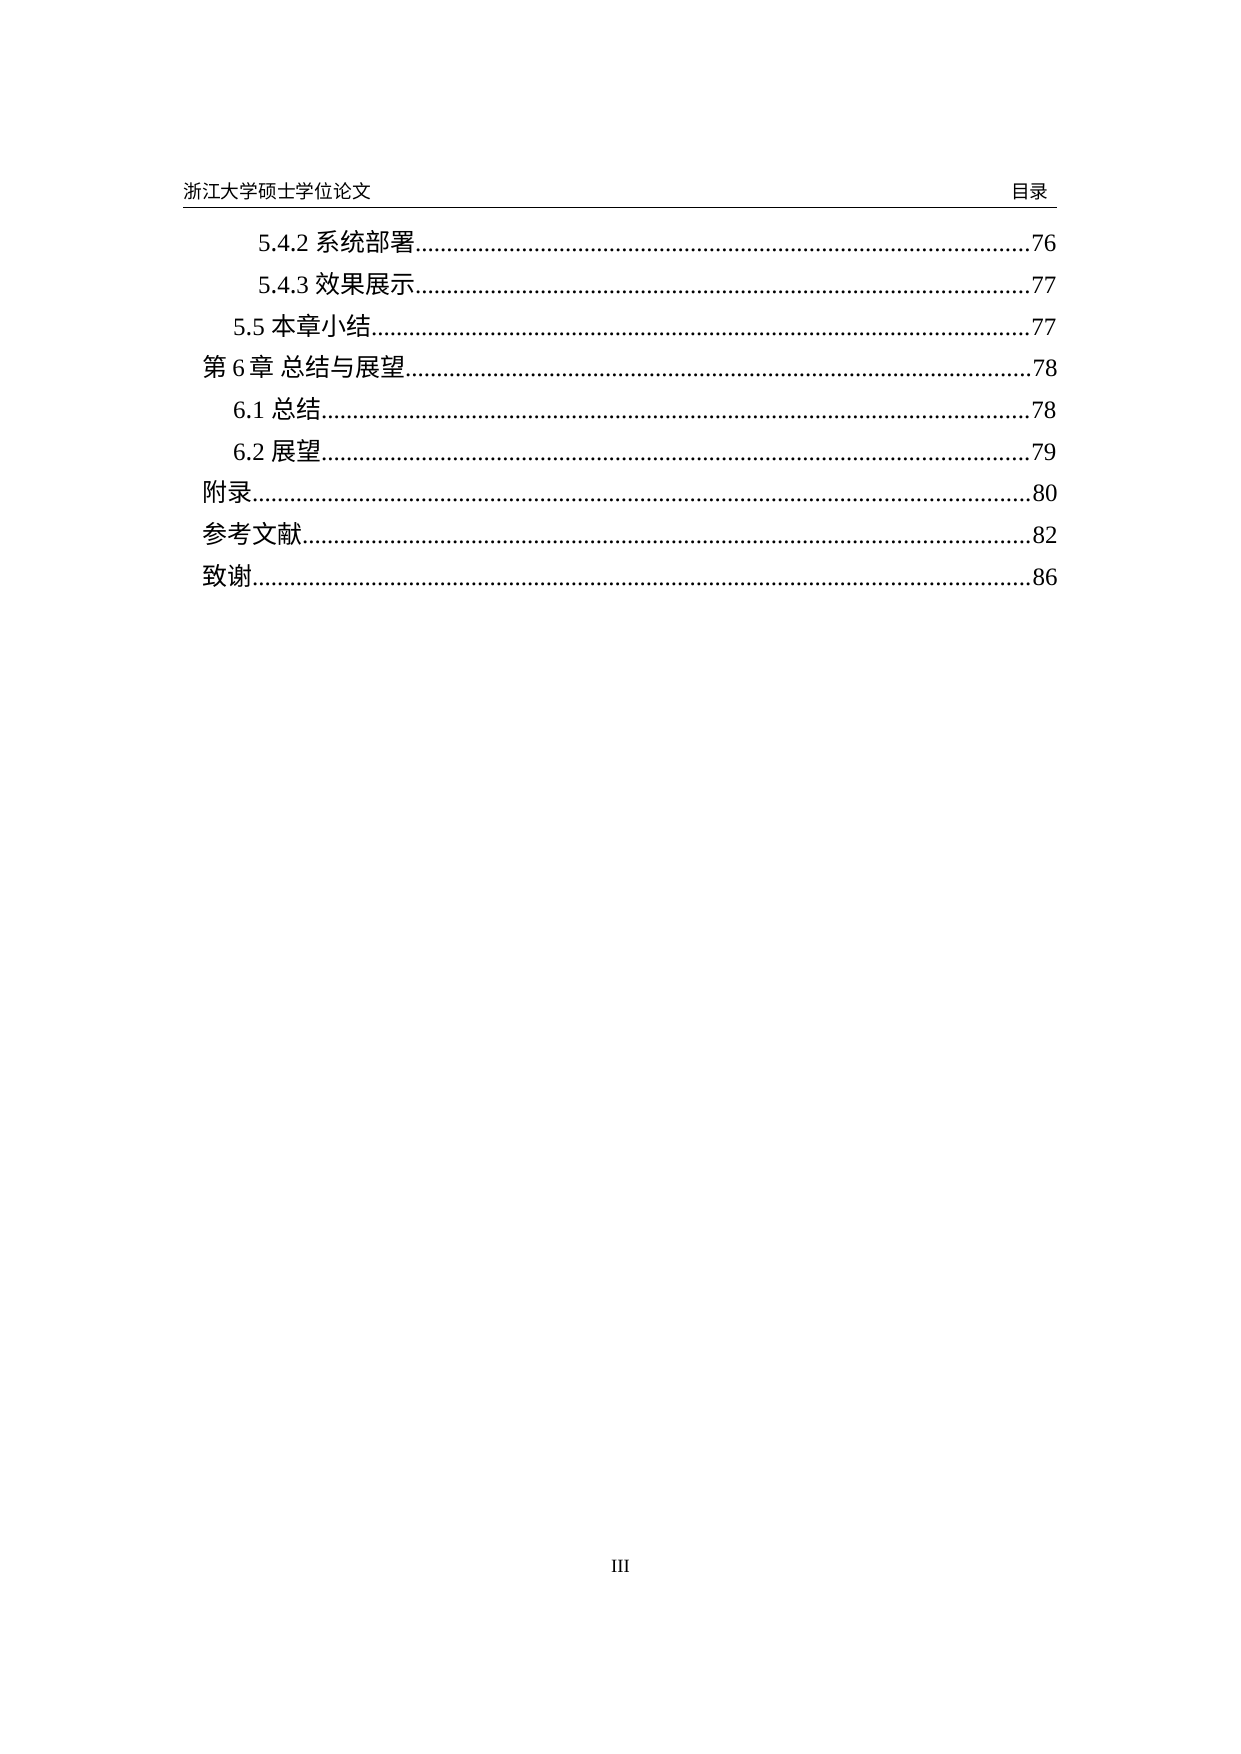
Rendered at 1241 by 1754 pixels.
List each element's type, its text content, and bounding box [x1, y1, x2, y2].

text 致谢 86 [183, 552, 1057, 593]
text 6.1 总结 78 [208, 385, 1057, 427]
text 参考文献 82 [183, 510, 1057, 552]
text 第6章 总结与展望 78 [183, 343, 1057, 385]
text 5.5 本章小结 77 [208, 302, 1057, 343]
text 5.4.2 系统部署 76 [233, 218, 1057, 260]
text 5.4.3 效果展示 77 [233, 260, 1057, 302]
text 附录 80 [183, 468, 1057, 510]
text 6.2 展望 79 [208, 427, 1057, 468]
